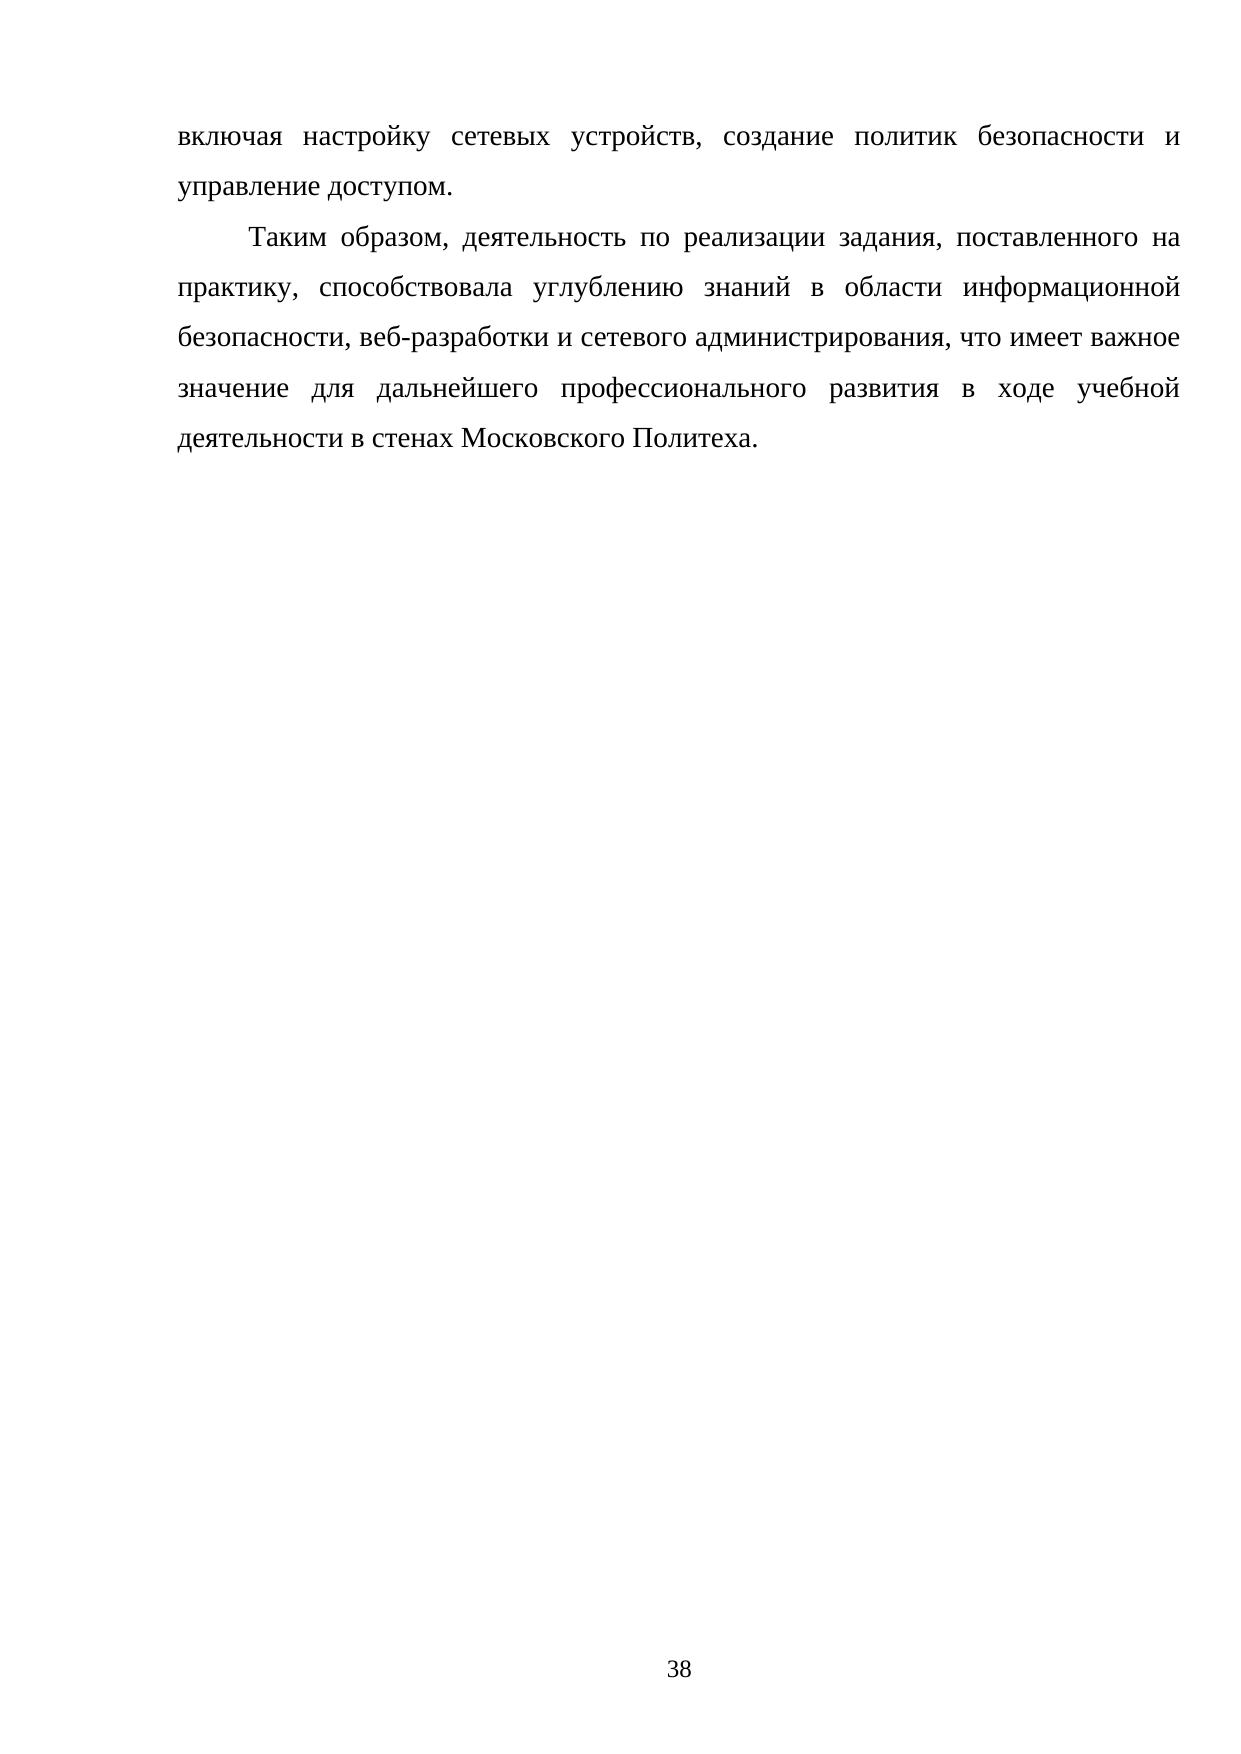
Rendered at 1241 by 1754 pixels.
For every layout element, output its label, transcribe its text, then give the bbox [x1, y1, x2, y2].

text Таким образом, деятельность по реализации задания, поставленного на практику, способствовала углублению знаний в области информационной безопасности, веб-разработки и сетевого администрирования, что имеет важное значение для дальнейшего профессионального развития в ходе учебной деятельности в стенах Московского Политеха. [177, 219, 1181, 453]
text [177, 118, 1181, 202]
